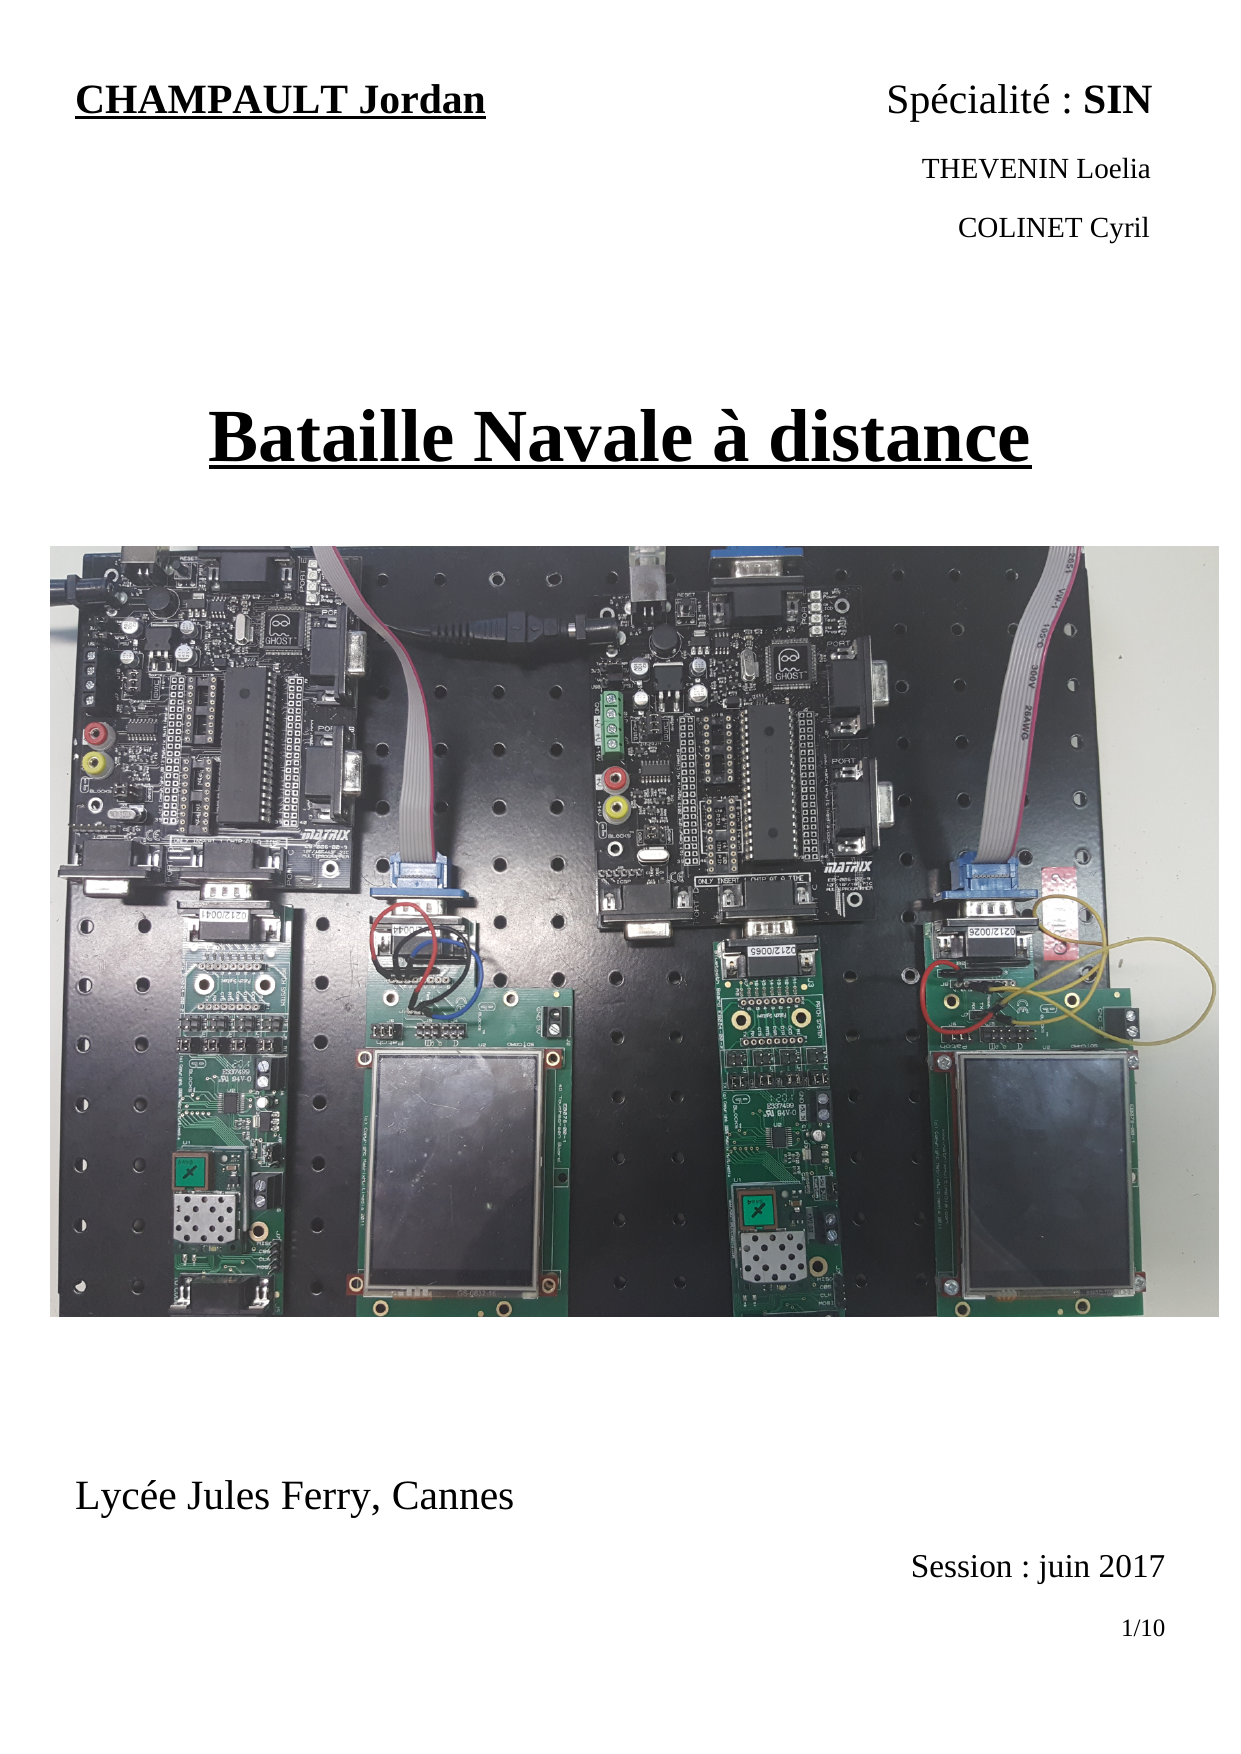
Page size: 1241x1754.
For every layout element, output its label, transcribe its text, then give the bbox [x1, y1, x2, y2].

text COLINET Cyril ; [75, 210, 1165, 244]
text Session : juin 2017 [75, 1547, 1165, 1585]
picture [50, 546, 1219, 1317]
text Lycée Jules Ferry, Cannes [75, 1471, 1165, 1519]
text 1/10 [75, 1613, 1165, 1642]
text CHAMPAULT Jordan Spécialité : SIN [75, 75, 1165, 123]
text THEVENIN Loelia , [75, 151, 1165, 184]
text Bataille Navale à distance [75, 391, 1165, 477]
